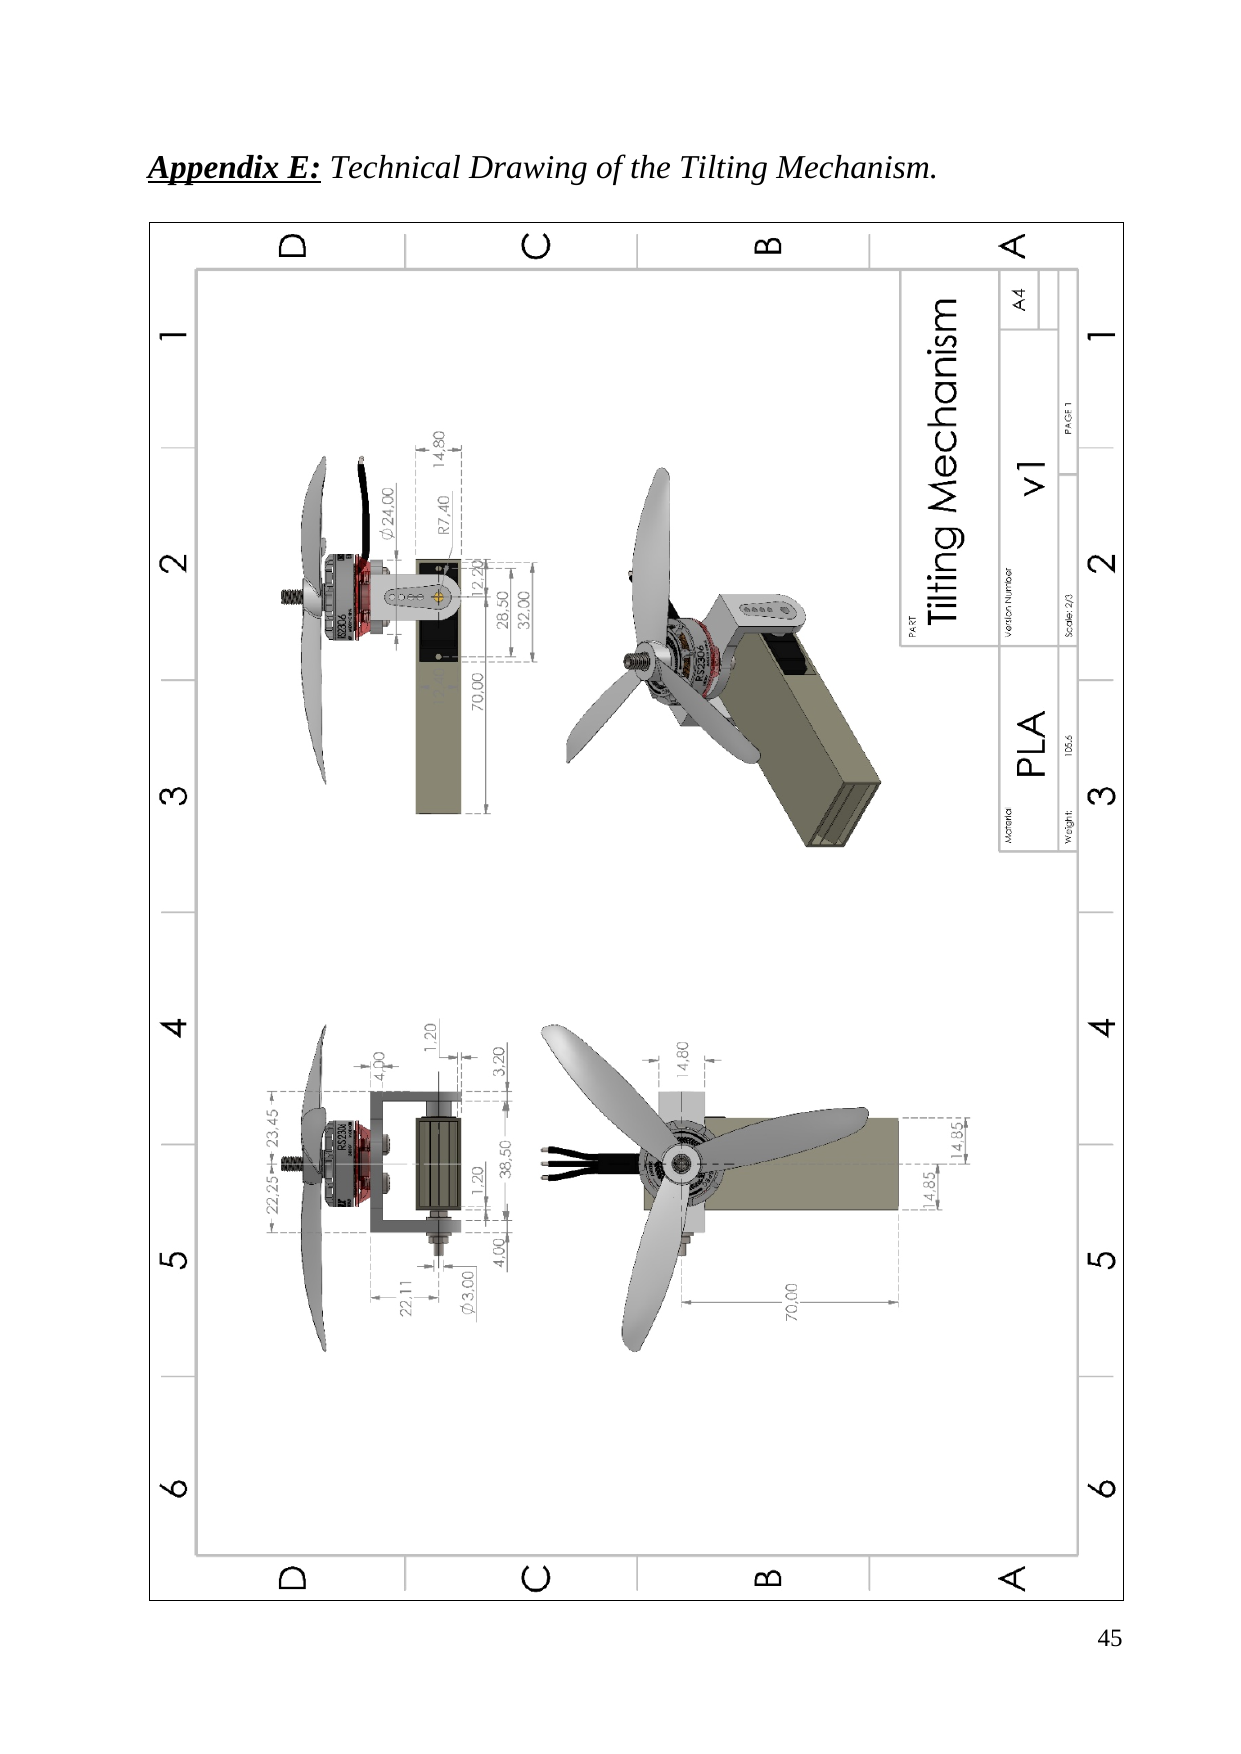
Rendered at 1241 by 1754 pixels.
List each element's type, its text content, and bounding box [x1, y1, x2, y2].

subtitle Appendix E: Technical Drawing of the Tilting Mechanism. [148, 148, 1122, 186]
picture [151, 224, 1123, 1600]
